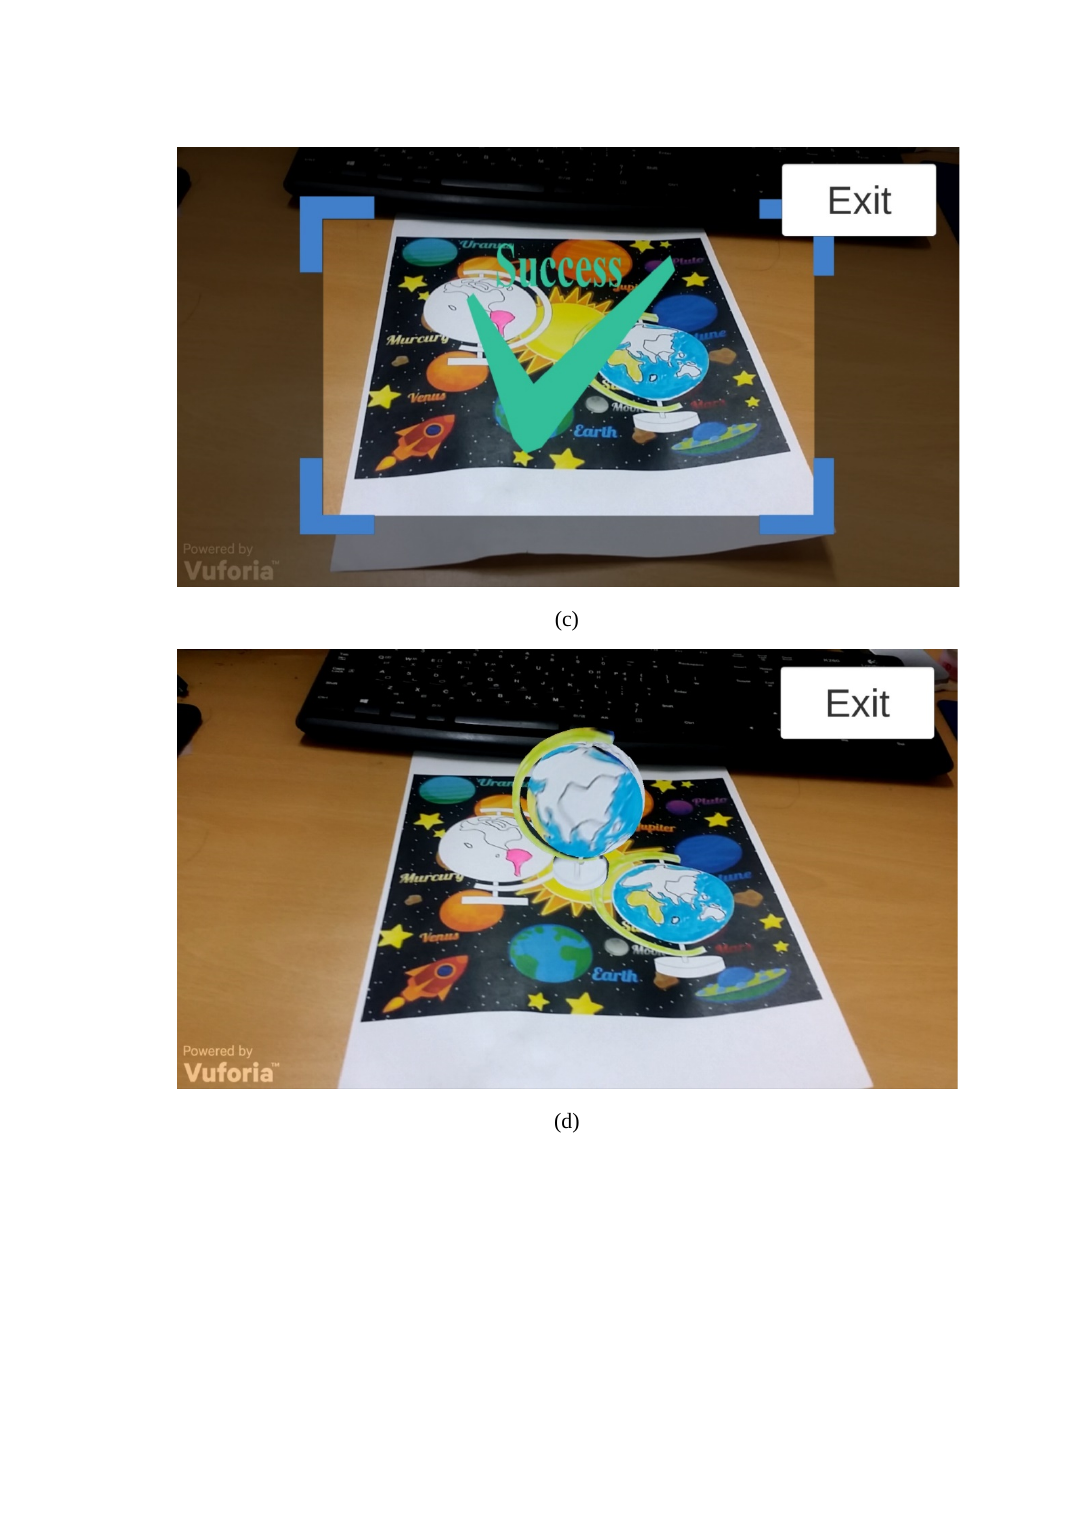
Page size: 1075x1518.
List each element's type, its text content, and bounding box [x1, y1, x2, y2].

text (d) [177, 1108, 956, 1133]
picture [177, 147, 960, 587]
text (c) [177, 606, 956, 631]
picture [177, 649, 958, 1089]
